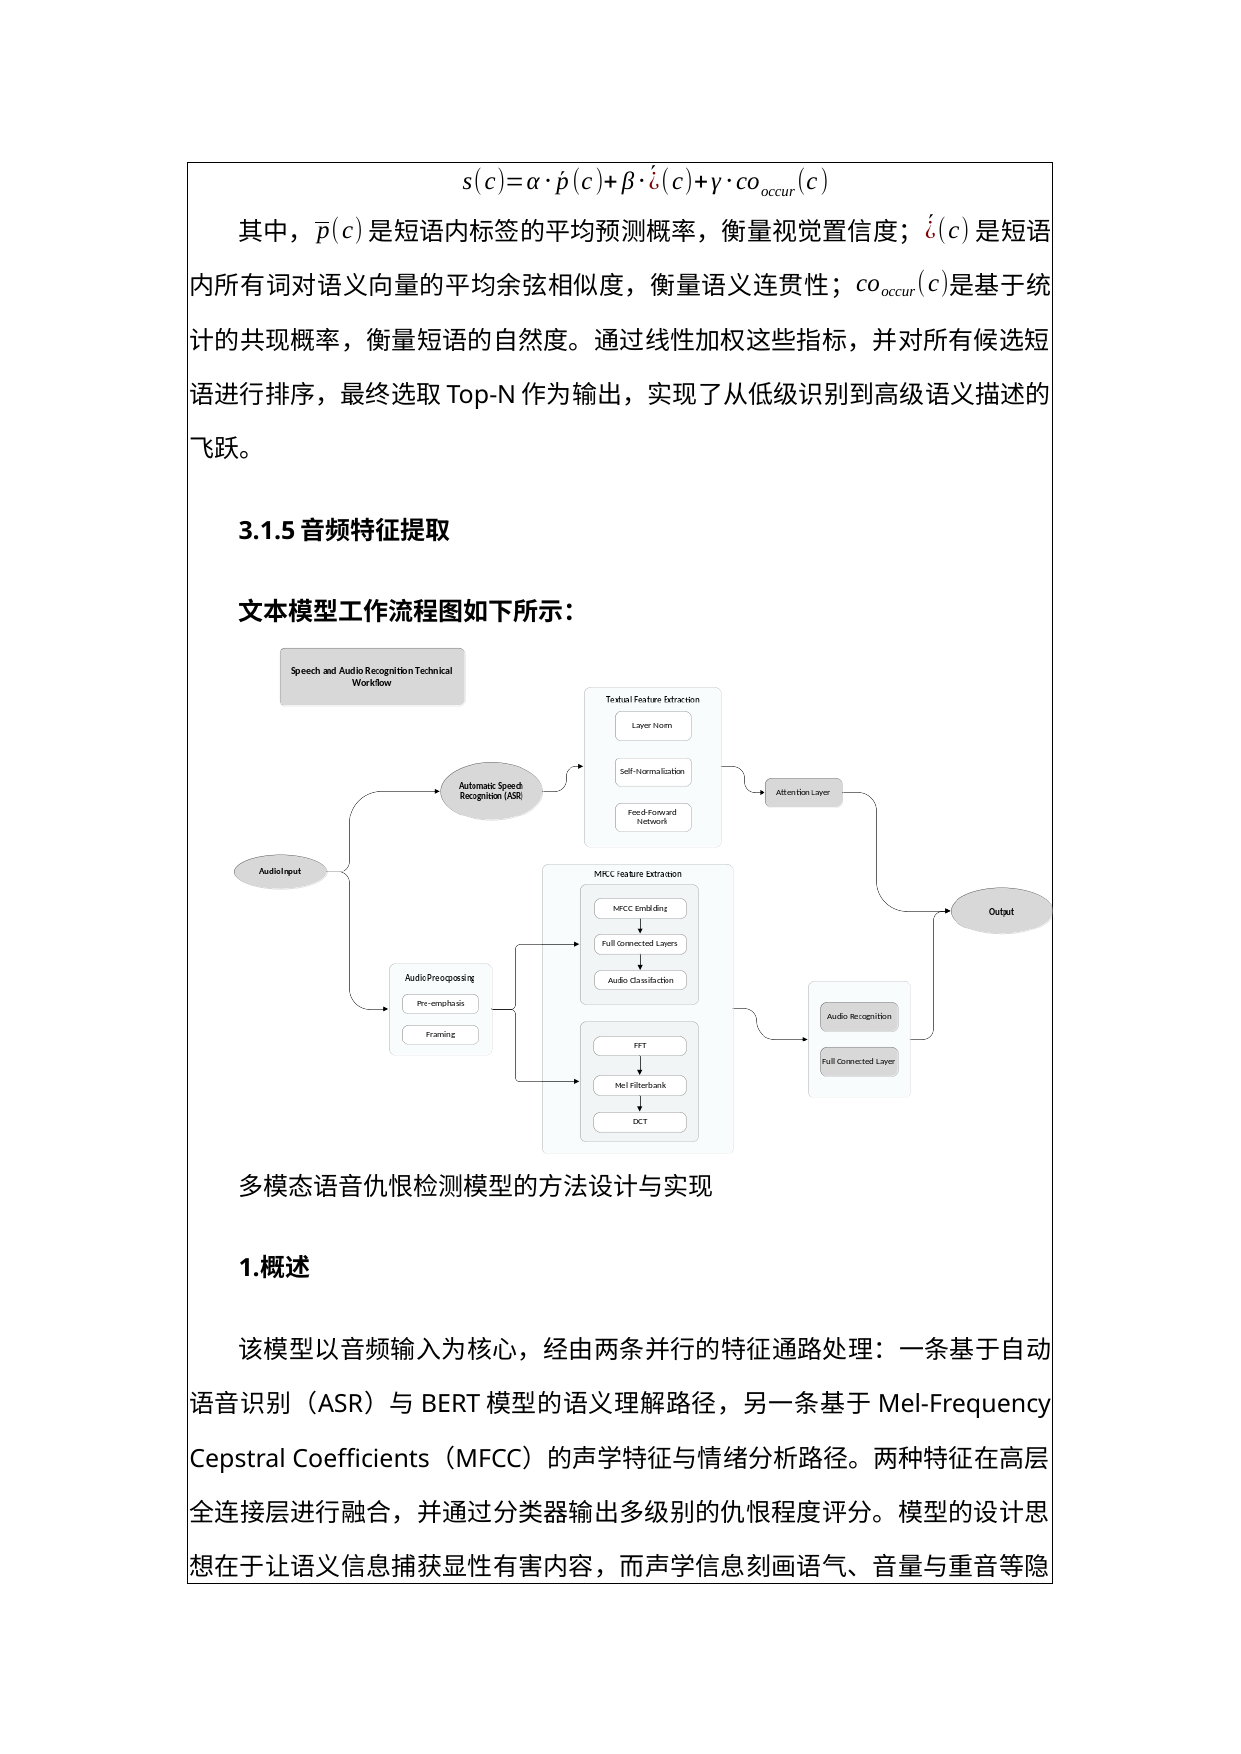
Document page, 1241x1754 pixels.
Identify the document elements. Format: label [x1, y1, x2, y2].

table_cell [188, 163, 1052, 1583]
